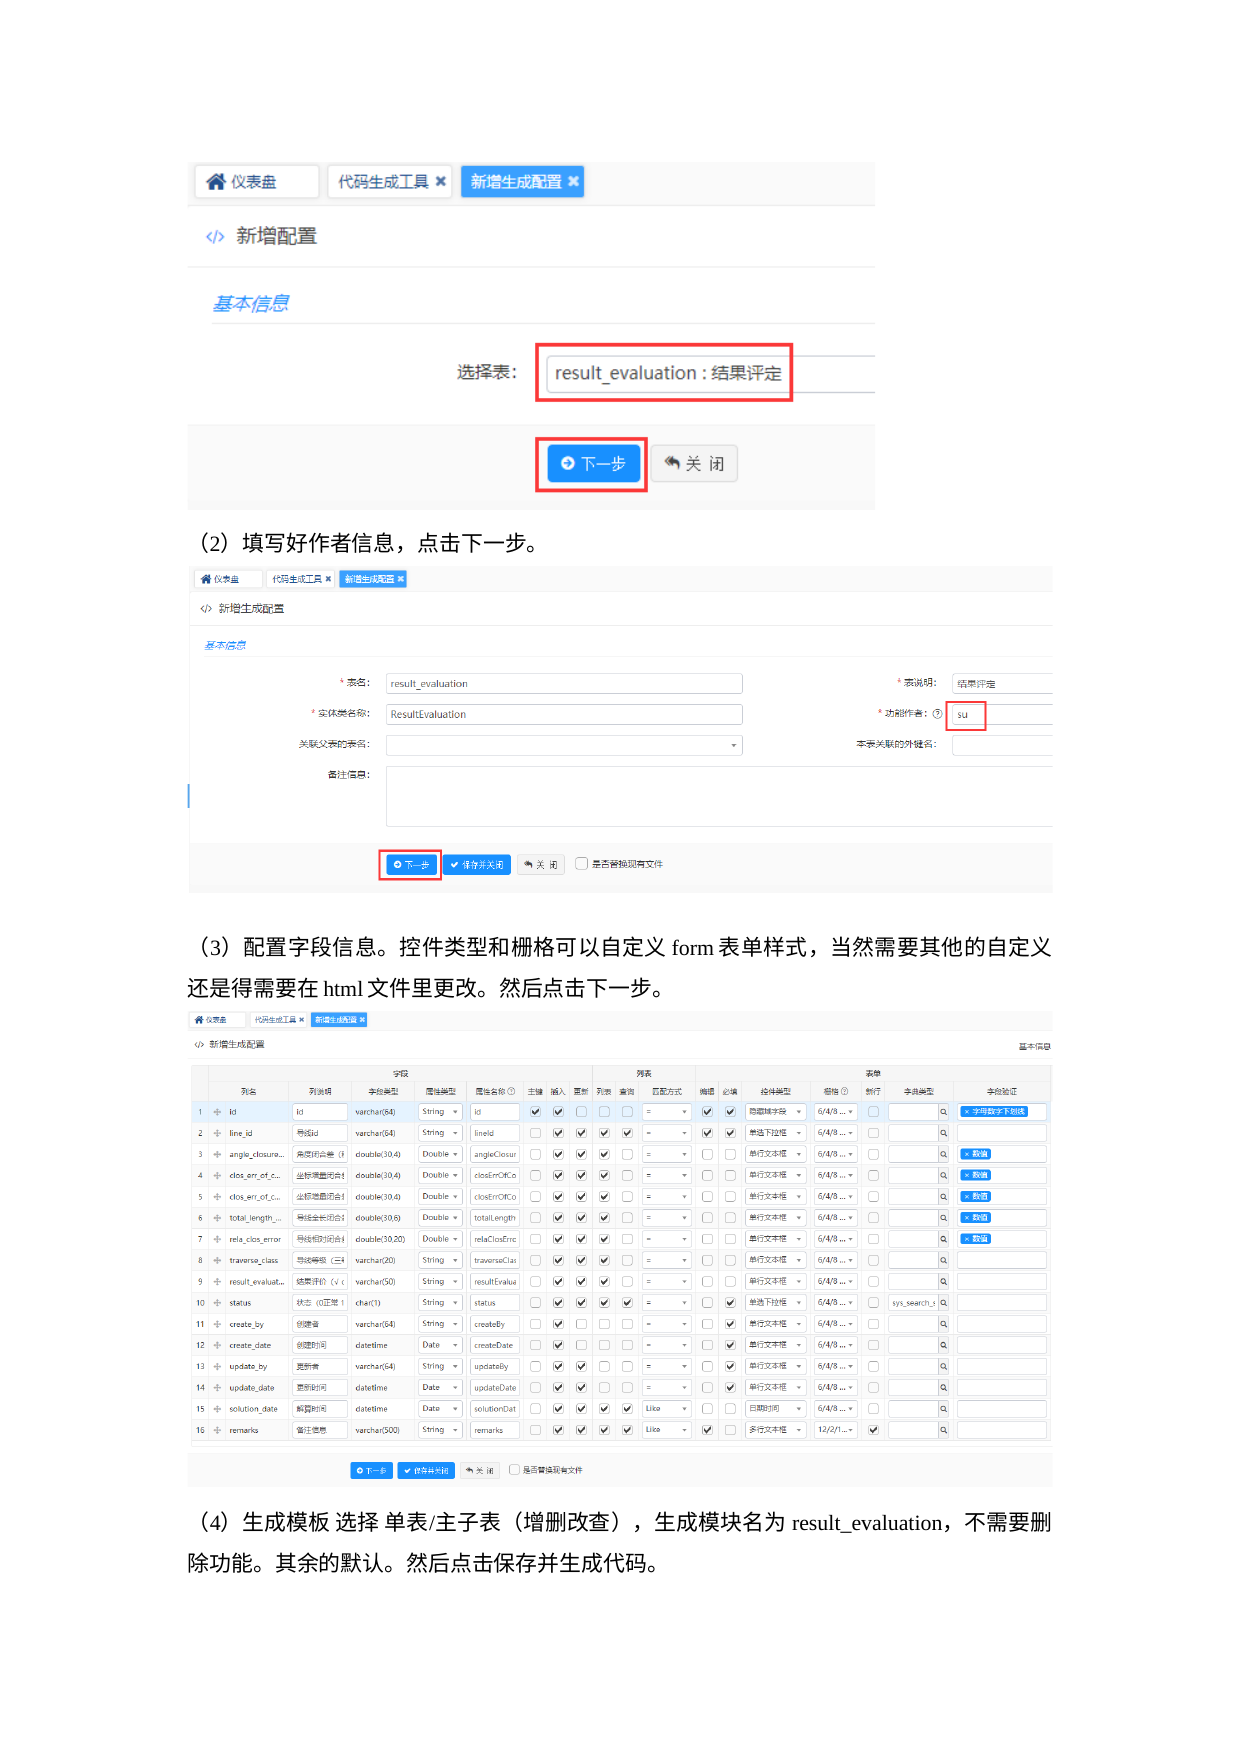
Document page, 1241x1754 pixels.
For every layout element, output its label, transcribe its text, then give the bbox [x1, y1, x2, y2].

picture [187, 162, 876, 510]
text （4）生成模板 选择 单表/主子表（增删改查），生成模块名为result_evaluation，不需要删除功能。其余的默认。然后点击保存并生成代码。 [187, 1505, 1053, 1578]
picture [187, 1011, 1053, 1487]
text （2）填写好作者信息，点击下一步。 [187, 526, 1053, 558]
picture [187, 566, 1053, 893]
text （3）配置字段信息。控件类型和栅格可以自定义form表单样式，当然需要其他的自定义还是得需要在html文件里更改。然后点击下一步。 [187, 930, 1053, 1003]
